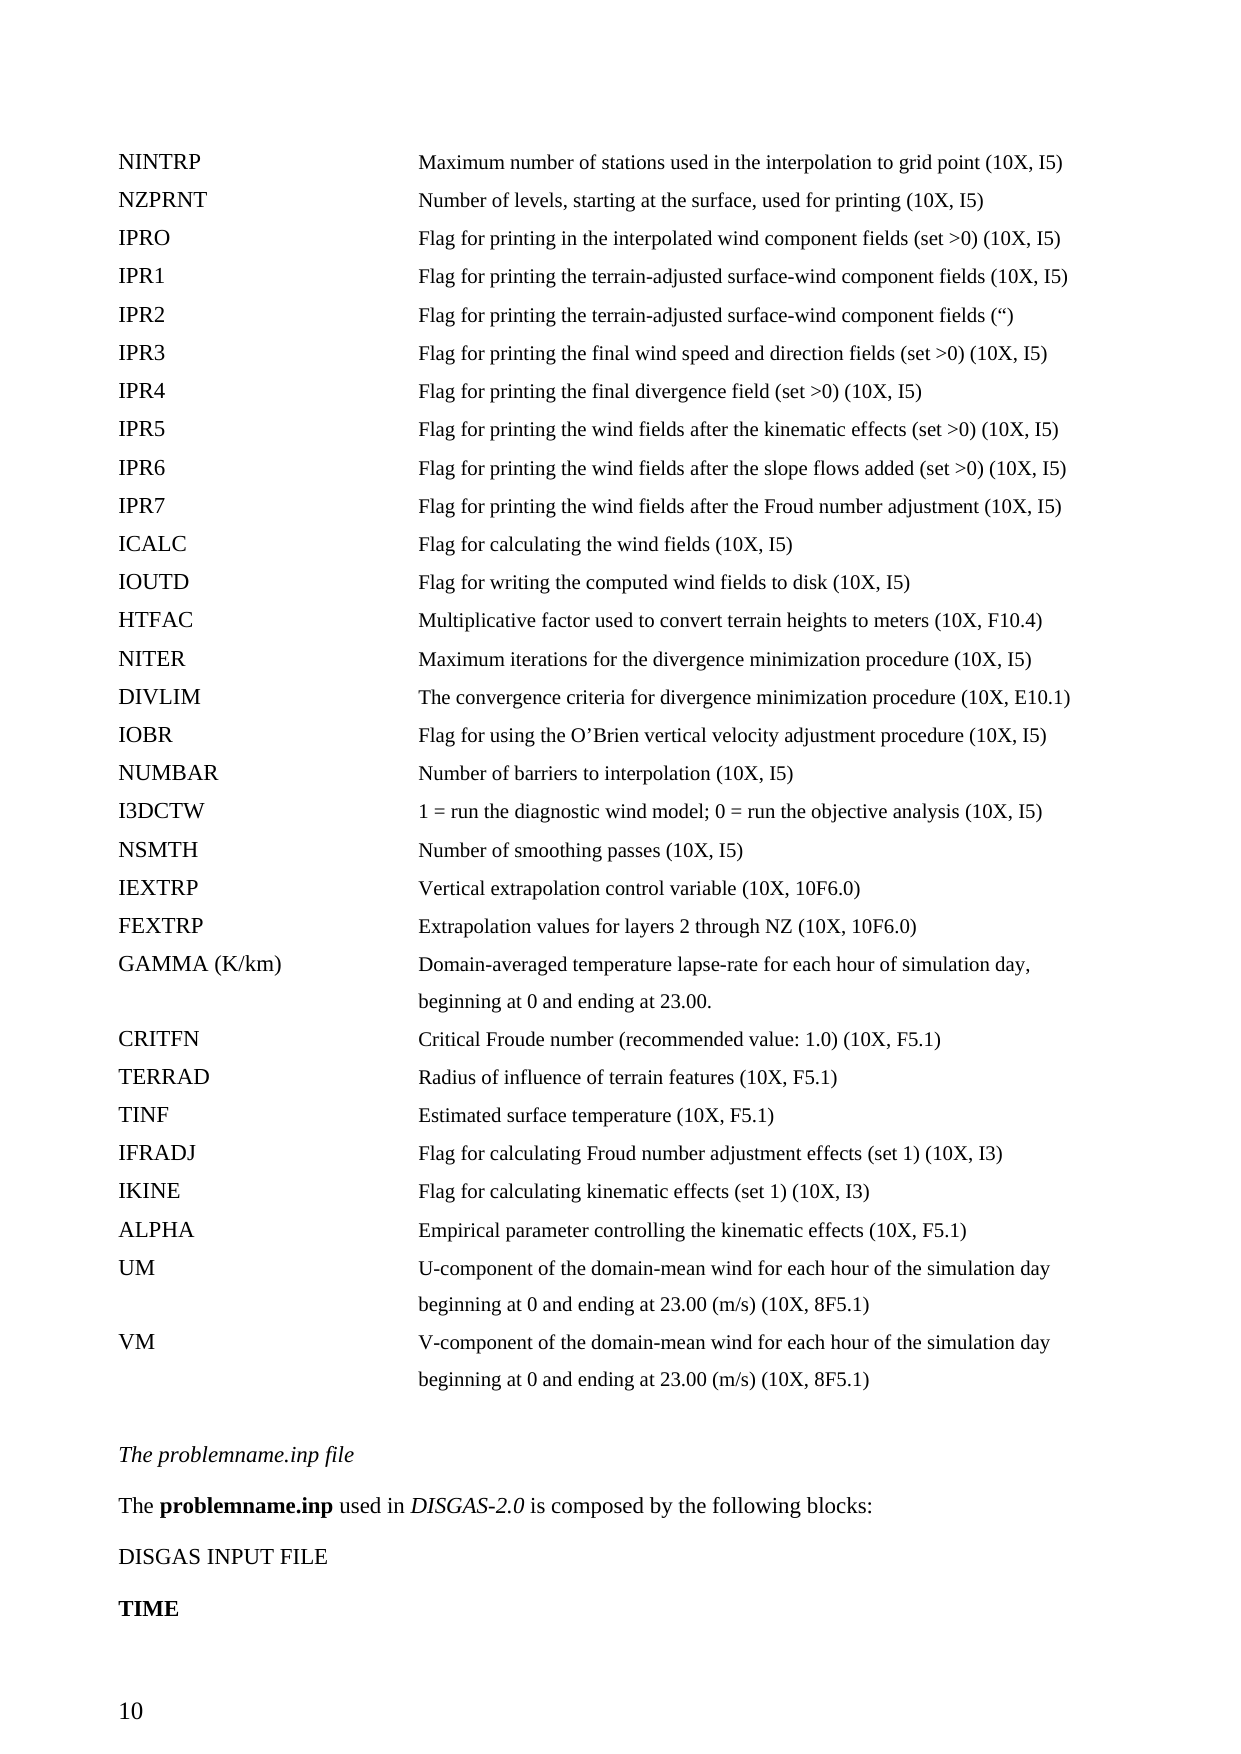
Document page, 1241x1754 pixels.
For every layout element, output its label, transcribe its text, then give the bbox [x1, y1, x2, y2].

text IPR2 Flag for printing the terrain-adjusted surface-wind component fields (“) [118, 301, 1122, 327]
text ALPHA Empirical parameter controlling the kinematic effects (10X, F5.1) [118, 1216, 1122, 1242]
text The problemname.inp file [118, 1441, 1122, 1467]
text ICALC Flag for calculating the wind fields (10X, I5) [118, 530, 1122, 556]
text DIVLIM The convergence criteria for divergence minimization procedure (10X, E10.1) [118, 683, 1122, 709]
text IKINE Flag for calculating kinematic effects (set 1) (10X, I3) [118, 1178, 1122, 1204]
text IPR7 Flag for printing the wind fields after the Froud number adjustment (10X, I5) [118, 492, 1122, 518]
text UM U-component of the domain-mean wind for each hour of the simulation day [118, 1254, 1122, 1280]
text NITER Maximum iterations for the divergence minimization procedure (10X, I5) [118, 645, 1122, 671]
text NINTRP Maximum number of stations used in the interpolation to grid point (10X, I5) [118, 148, 1122, 174]
text HTFAC Multiplicative factor used to convert terrain heights to meters (10X, F10.4) [118, 606, 1122, 633]
text beginning at 0 and ending at 23.00 (m/s) (10X, 8F5.1) [343, 1292, 1122, 1316]
text beginning at 0 and ending at 23.00 (m/s) (10X, 8F5.1) [343, 1366, 1122, 1391]
text beginning at 0 and ending at 23.00. [343, 989, 1122, 1013]
text IOBR Flag for using the O’Brien vertical velocity adjustment procedure (10X, I5) [118, 721, 1122, 747]
text CRITFN Critical Froude number (recommended value: 1.0) (10X, F5.1) [118, 1025, 1122, 1051]
text FEXTRP Extrapolation values for layers 2 through NZ (10X, 10F6.0) [118, 912, 1122, 939]
text IPR6 Flag for printing the wind fields after the slope flows added (set >0) (10X, I5) [118, 453, 1122, 480]
text GAMMA (K/km) Domain-averaged temperature lapse-rate for each hour of simulation day, [118, 951, 1122, 977]
text IPR4 Flag for printing the final divergence field (set >0) (10X, I5) [118, 377, 1122, 403]
text NSMTH Number of smoothing passes (10X, I5) [118, 836, 1122, 862]
text The problemname.inp used in DISGAS-2.0 is composed by the following blocks: [118, 1492, 1122, 1518]
text VM V-component of the domain-mean wind for each hour of the simulation day [118, 1328, 1122, 1354]
text TERRAD Radius of influence of terrain features (10X, F5.1) [118, 1063, 1122, 1089]
text TINF Estimated surface temperature (10X, F5.1) [118, 1101, 1122, 1127]
text IPR1 Flag for printing the terrain-adjusted surface-wind component fields (10X, I5) [118, 262, 1122, 289]
text IFRADJ Flag for calculating Froud number adjustment effects (set 1) (10X, I3) [118, 1139, 1122, 1166]
text DISGAS INPUT FILE [118, 1543, 1122, 1570]
text TIME [118, 1595, 1122, 1621]
text IOUTD Flag for writing the computed wind fields to disk (10X, I5) [118, 568, 1122, 594]
text NUMBAR Number of barriers to interpolation (10X, I5) [118, 759, 1122, 786]
text IPRO Flag for printing in the interpolated wind component fields (set >0) (10X, I5) [118, 224, 1122, 251]
text NZPRNT Number of levels, starting at the surface, used for printing (10X, I5) [118, 186, 1122, 212]
text IPR5 Flag for printing the wind fields after the kinematic effects (set >0) (10X, I5) [118, 415, 1122, 442]
text I3DCTW 1 = run the diagnostic wind model; 0 = run the objective analysis (10X, I5) [118, 798, 1122, 824]
text IEXTRP Vertical extrapolation control variable (10X, 10F6.0) [118, 874, 1122, 900]
text IPR3 Flag for printing the final wind speed and direction fields (set >0) (10X, I5) [118, 339, 1122, 365]
